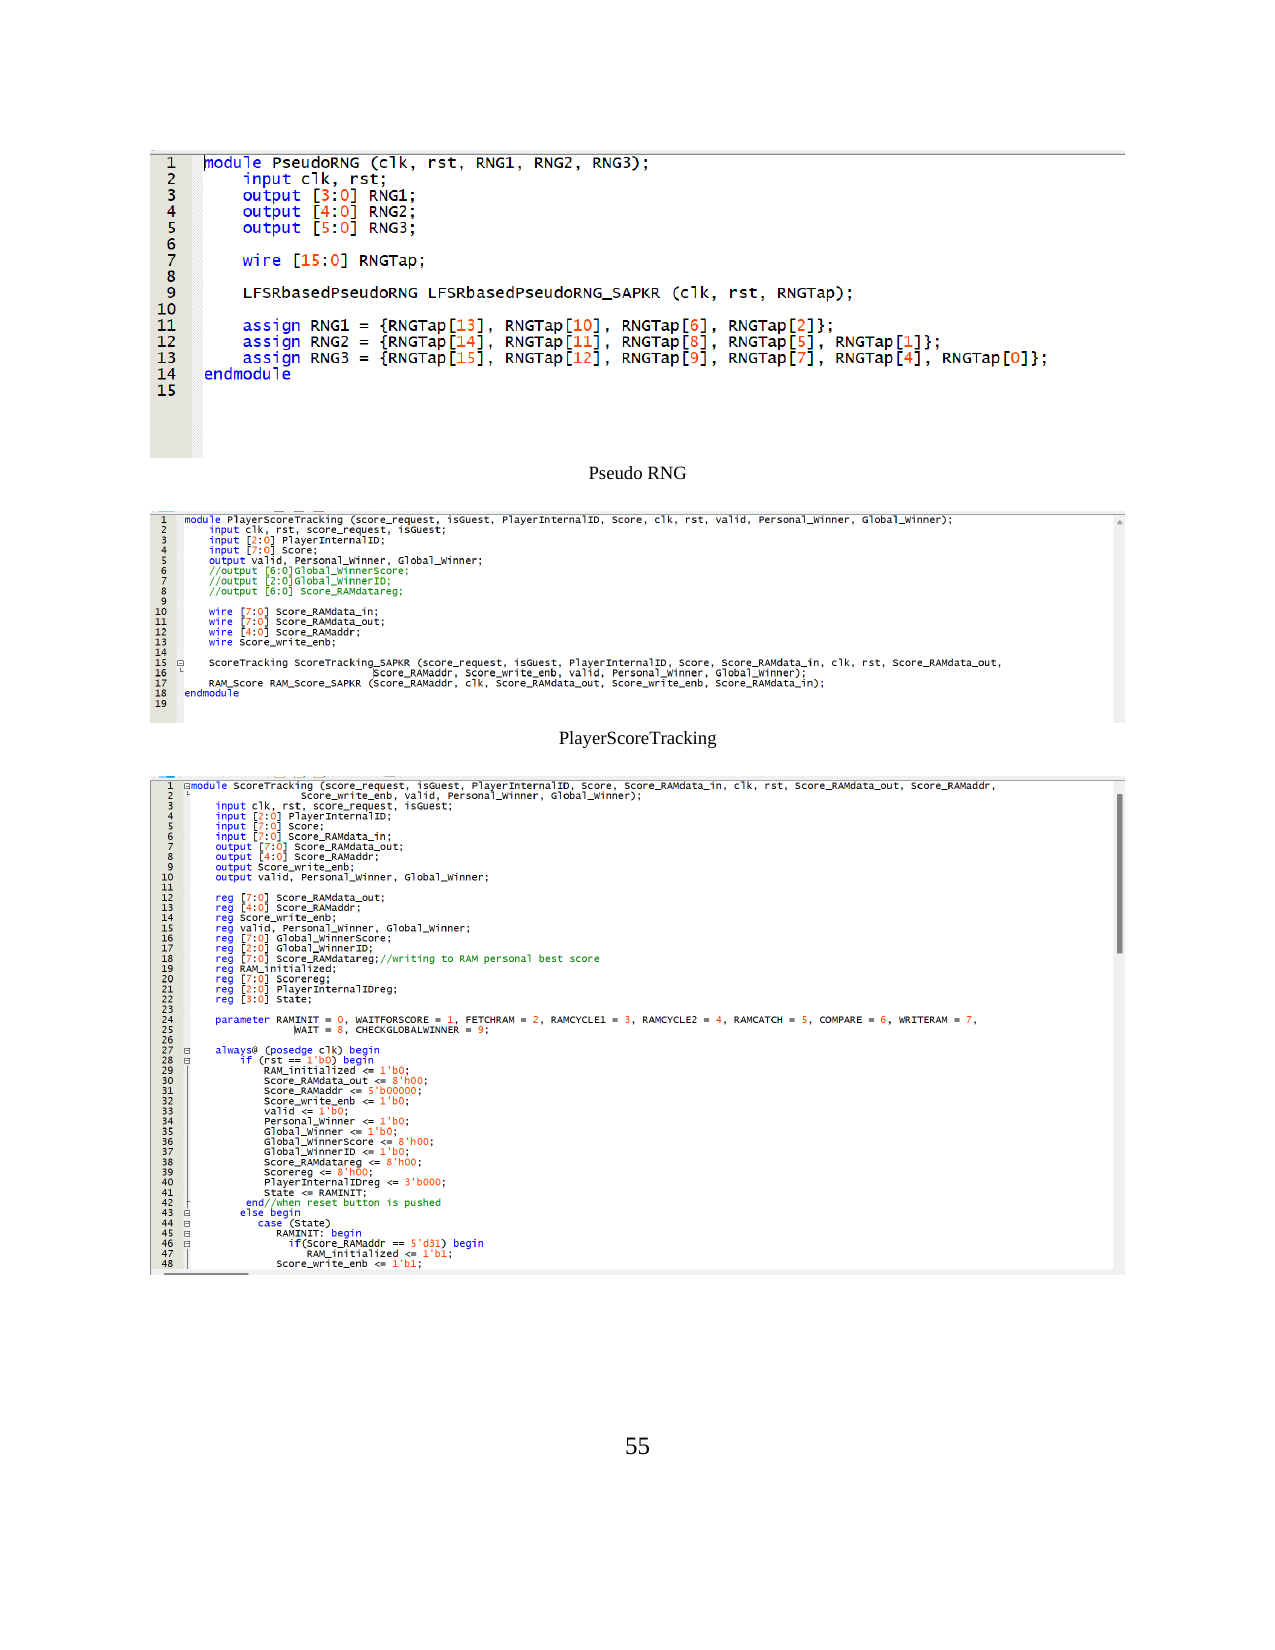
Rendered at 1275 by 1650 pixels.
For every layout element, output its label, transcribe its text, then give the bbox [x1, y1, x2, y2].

text Pseudo RNG [150, 462, 1125, 483]
text PlayerScoreTracking [150, 727, 1125, 748]
